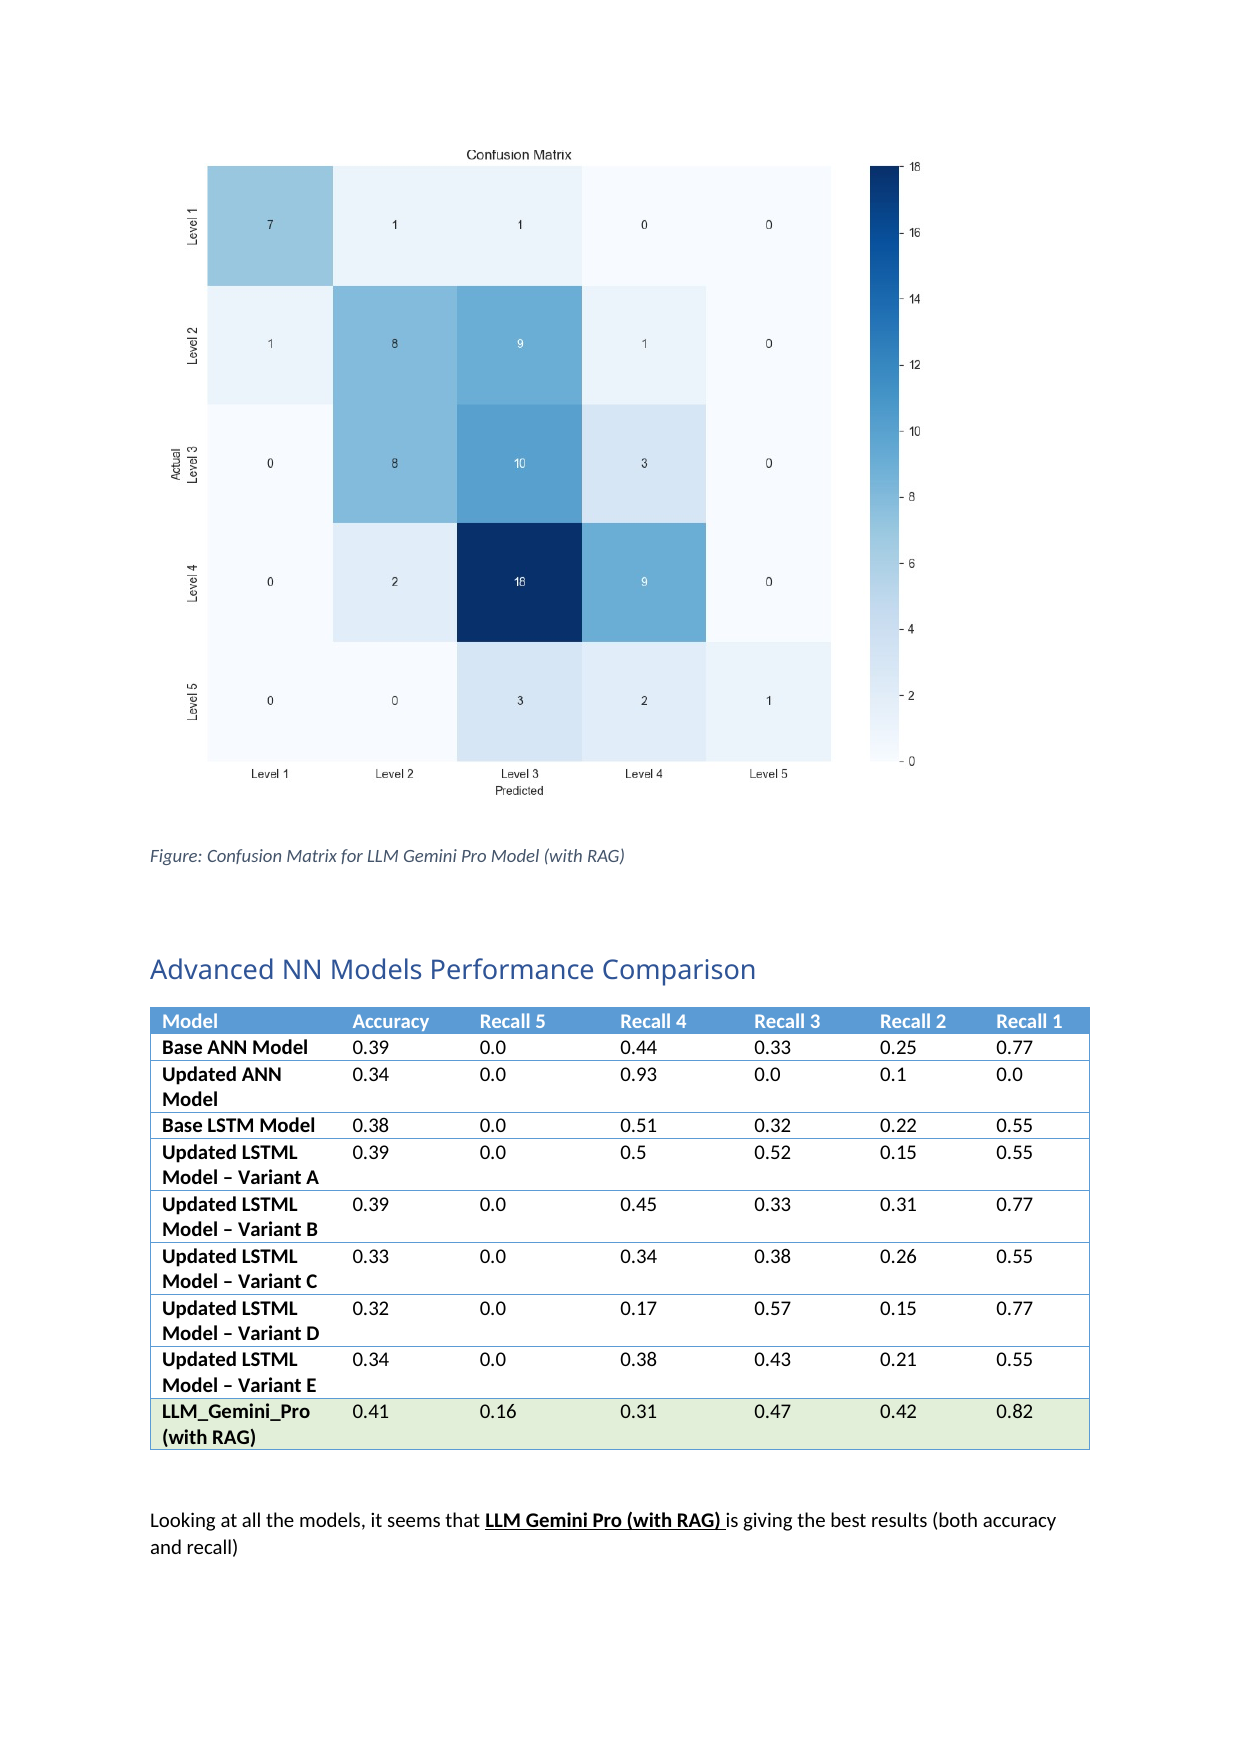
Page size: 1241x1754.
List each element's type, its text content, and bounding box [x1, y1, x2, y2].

table_cell 0.38 [743, 1243, 869, 1294]
table_header Recall 1 [985, 1008, 1089, 1033]
table_cell 0.55 [985, 1243, 1089, 1294]
table_cell 0.0 [468, 1034, 609, 1060]
table_cell 0.77 [985, 1295, 1089, 1346]
table_cell Base LSTM Model [151, 1113, 341, 1138]
table_cell 0.21 [869, 1347, 985, 1397]
table_header Recall 2 [869, 1008, 985, 1033]
table_cell 0.0 [468, 1139, 609, 1190]
table_cell 0.34 [341, 1347, 468, 1397]
table_cell 0.77 [985, 1034, 1089, 1060]
table_cell 0.15 [869, 1295, 985, 1346]
table_cell 0.33 [743, 1034, 869, 1060]
table_cell 0.41 [341, 1399, 468, 1449]
table_cell 0.25 [869, 1034, 985, 1060]
table_cell 0.22 [869, 1113, 985, 1138]
text Advanced NN Models Performance Comparison [150, 950, 1090, 987]
table_cell Base ANN Model [151, 1034, 341, 1060]
table_cell 0.33 [743, 1191, 869, 1242]
table_cell 0.5 [609, 1139, 743, 1190]
table_cell 0.82 [985, 1399, 1089, 1449]
table_cell 0.38 [341, 1113, 468, 1138]
table_cell 0.0 [468, 1347, 609, 1397]
table_cell 0.0 [743, 1061, 869, 1112]
table_cell Updated LSTML Model – Variant C [151, 1243, 341, 1294]
table_cell 0.38 [609, 1347, 743, 1397]
table_cell 0.77 [985, 1191, 1089, 1242]
table_cell 0.1 [869, 1061, 985, 1112]
table_cell 0.34 [609, 1243, 743, 1294]
table_cell 0.47 [743, 1399, 869, 1449]
table_cell 0.0 [985, 1061, 1089, 1112]
table_cell 0.26 [869, 1243, 985, 1294]
table_cell 0.39 [341, 1034, 468, 1060]
table_cell 0.52 [743, 1139, 869, 1190]
table_cell 0.45 [609, 1191, 743, 1242]
picture [150, 150, 946, 815]
table_cell 0.31 [609, 1399, 743, 1449]
table_cell 0.51 [609, 1113, 743, 1138]
table_cell 0.16 [468, 1399, 609, 1449]
table_cell 0.57 [743, 1295, 869, 1346]
table_cell 0.31 [869, 1191, 985, 1242]
table_header Recall 3 [743, 1008, 869, 1033]
table_cell Updated LSTML Model – Variant E [151, 1347, 341, 1397]
table_cell 0.0 [468, 1113, 609, 1138]
table_cell 0.39 [341, 1191, 468, 1242]
table_cell Updated LSTML Model – Variant A [151, 1139, 341, 1190]
table_cell 0.17 [609, 1295, 743, 1346]
text Figure: Confusion Matrix for LLM Gemini Pro Model (with RAG) [150, 844, 1090, 867]
table_cell 0.55 [985, 1347, 1089, 1397]
table_cell 0.32 [743, 1113, 869, 1138]
table_cell 0.32 [341, 1295, 468, 1346]
table_cell 0.43 [743, 1347, 869, 1397]
table_cell Updated LSTML Model – Variant B [151, 1191, 341, 1242]
table_header Recall 4 [609, 1008, 743, 1033]
table_cell 0.55 [985, 1113, 1089, 1138]
table_cell LLM_Gemini_Pro (with RAG) [151, 1399, 341, 1449]
text Looking at all the models, it seems that LLM Gemini Pro (with RAG) is giving the best results (both accuracy and recall) [150, 1507, 1090, 1560]
table_cell 0.34 [341, 1061, 468, 1112]
table_cell 0.0 [468, 1191, 609, 1242]
table_cell 0.42 [869, 1399, 985, 1449]
table_cell 0.0 [468, 1295, 609, 1346]
table_cell 0.33 [341, 1243, 468, 1294]
table_header Recall 5 [468, 1008, 609, 1033]
table_header Model [151, 1008, 341, 1033]
table_cell Updated ANN Model [151, 1061, 341, 1112]
table_cell 0.0 [468, 1061, 609, 1112]
table_header Accuracy [341, 1008, 468, 1033]
table_cell 0.55 [985, 1139, 1089, 1190]
table_cell 0.93 [609, 1061, 743, 1112]
table_cell 0.39 [341, 1139, 468, 1190]
table_cell 0.44 [609, 1034, 743, 1060]
table_cell 0.0 [468, 1243, 609, 1294]
table_cell Updated LSTML Model – Variant D [151, 1295, 341, 1346]
table_cell 0.15 [869, 1139, 985, 1190]
